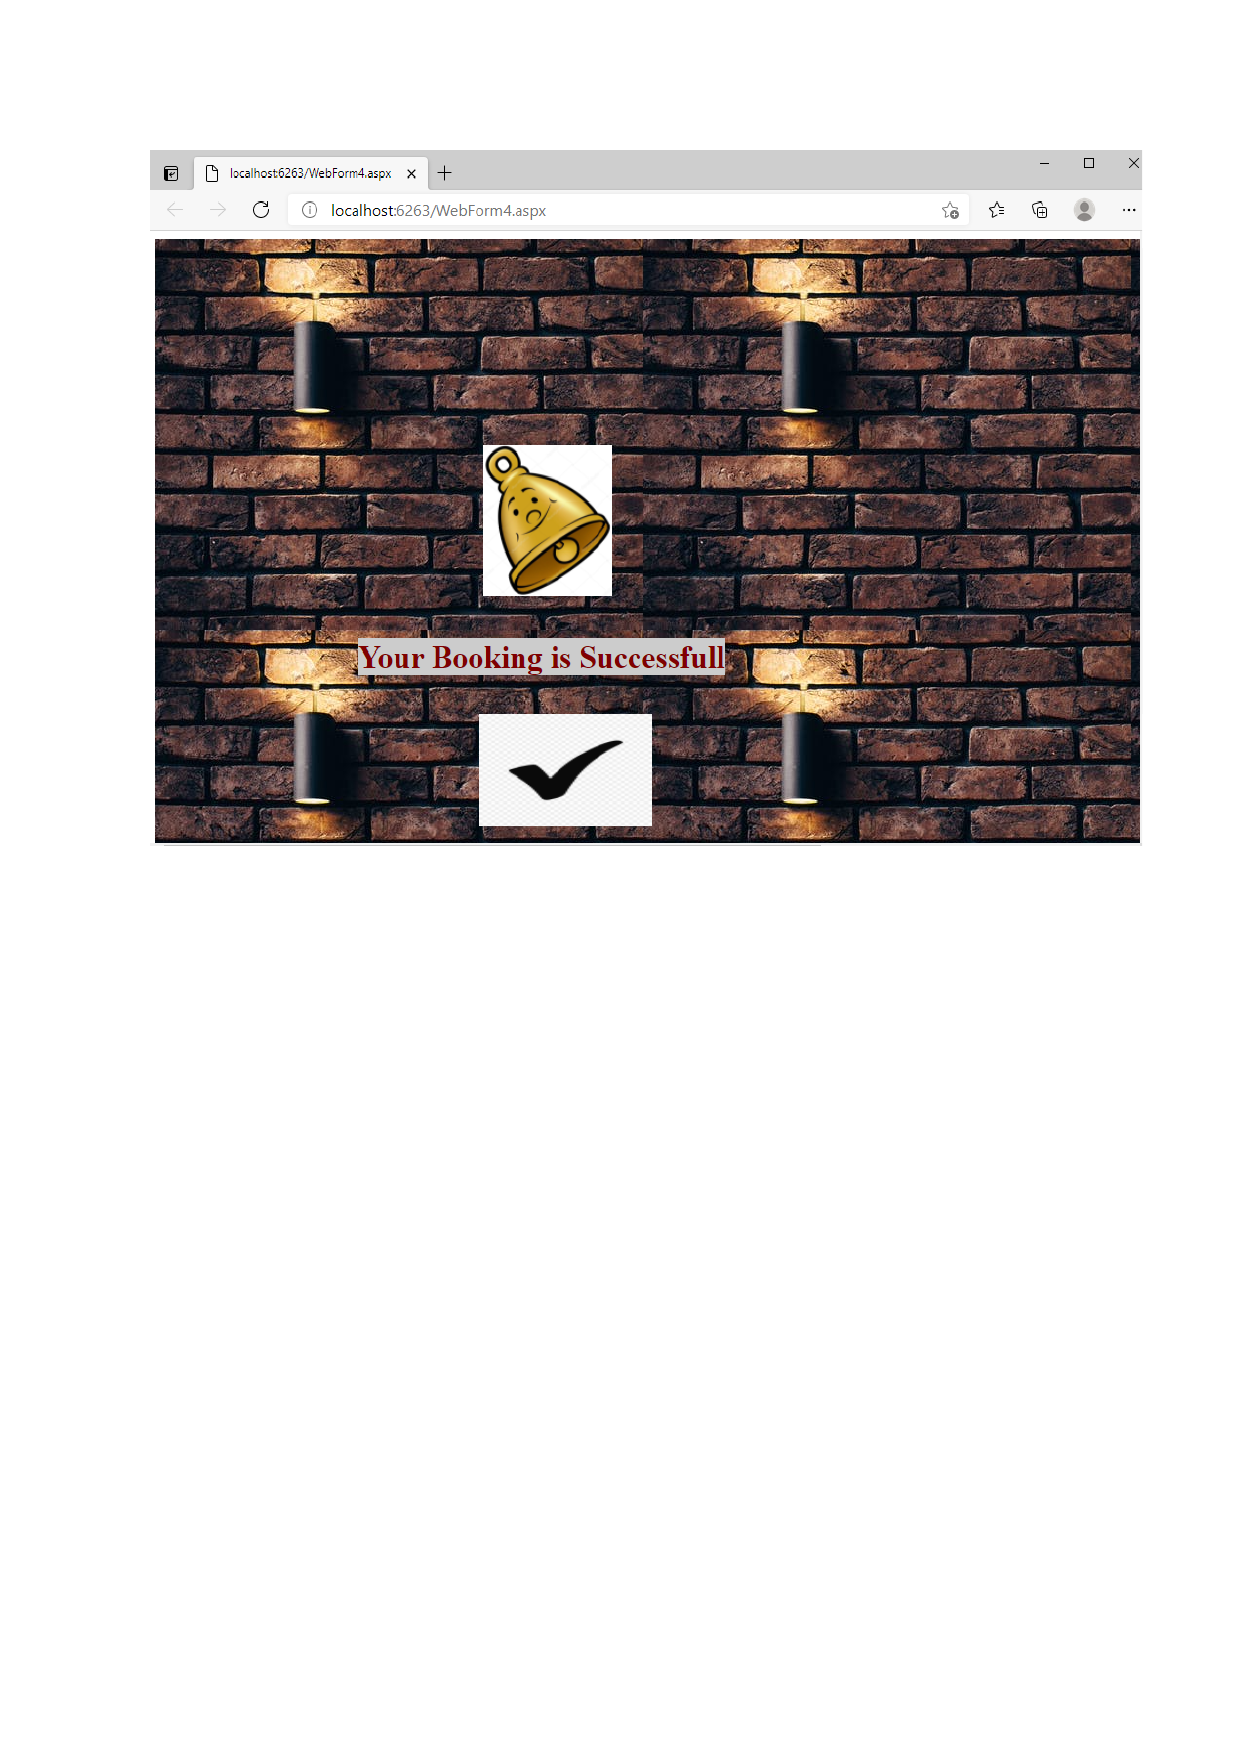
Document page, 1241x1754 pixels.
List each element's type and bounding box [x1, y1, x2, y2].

picture [150, 150, 1143, 846]
